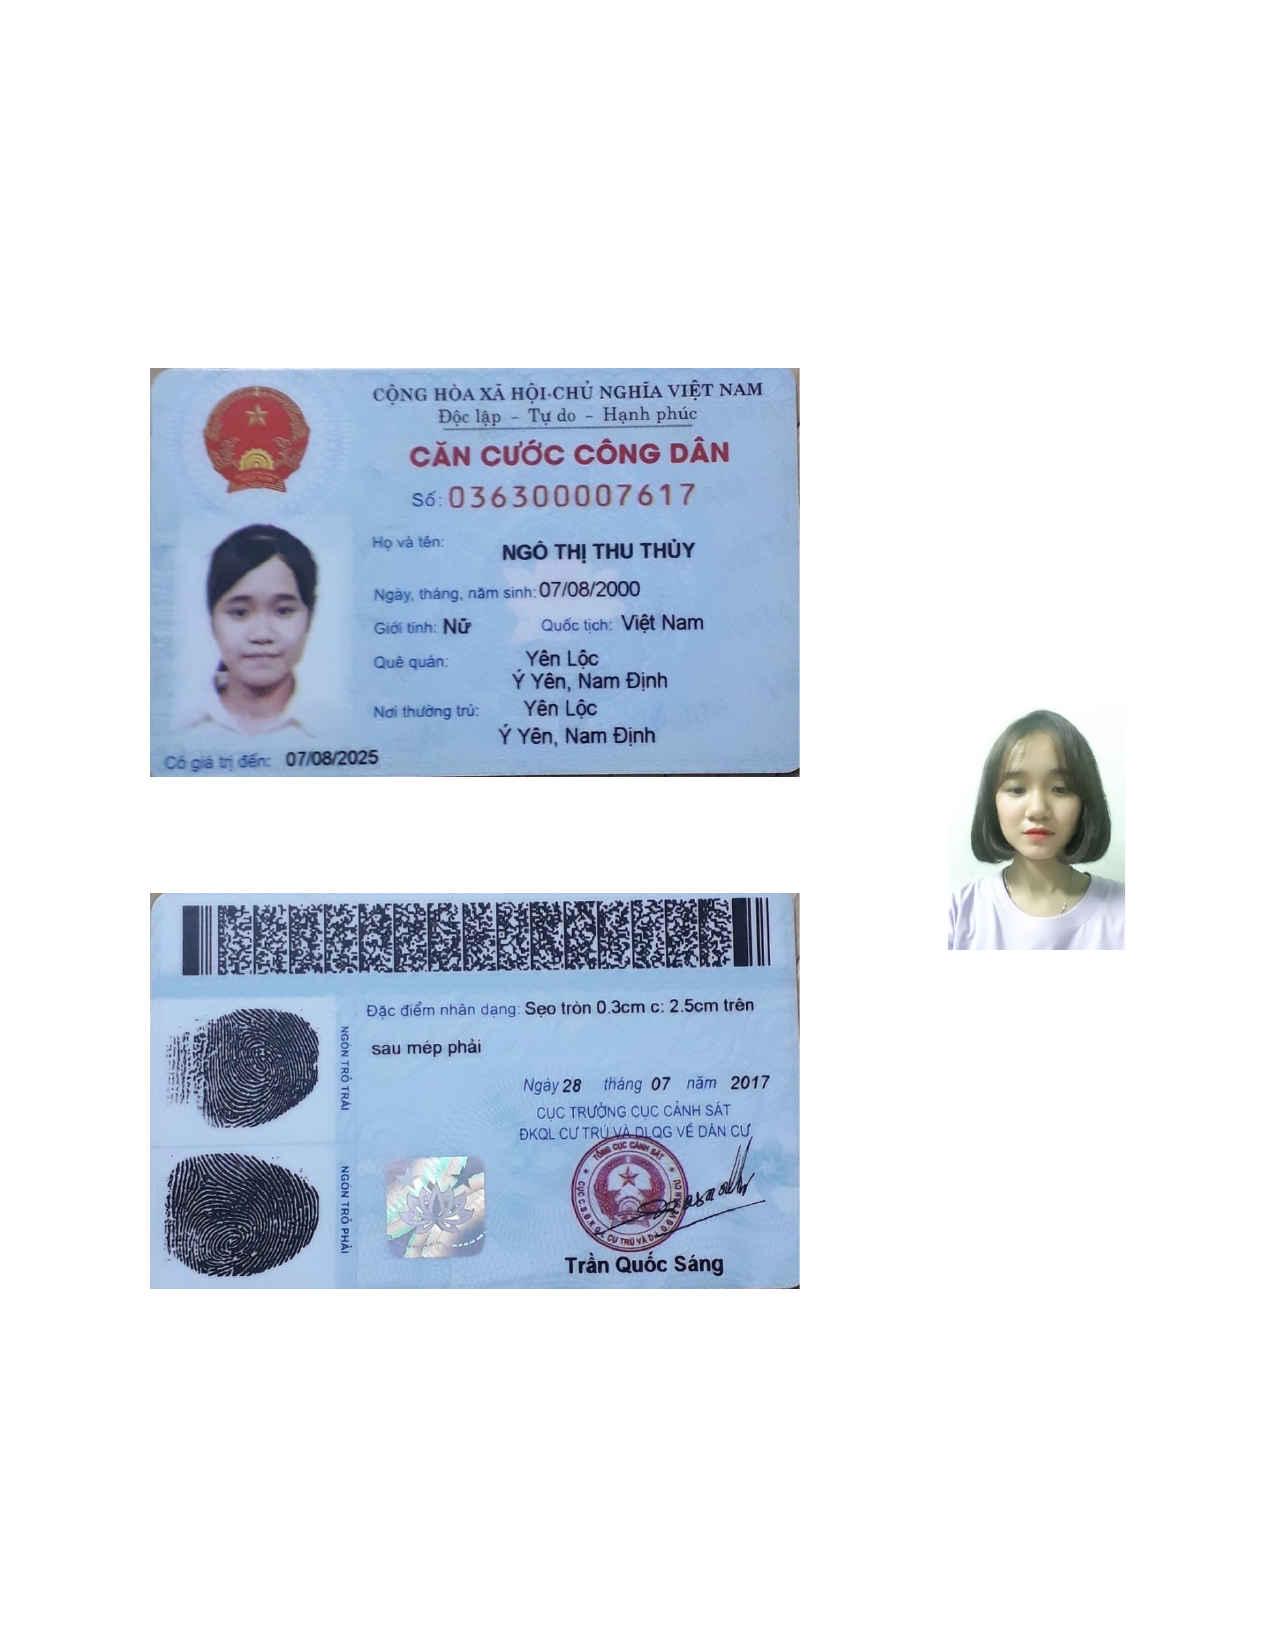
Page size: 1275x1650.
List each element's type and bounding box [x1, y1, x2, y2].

picture [947, 702, 1125, 950]
picture [150, 893, 800, 1289]
picture [150, 368, 800, 777]
